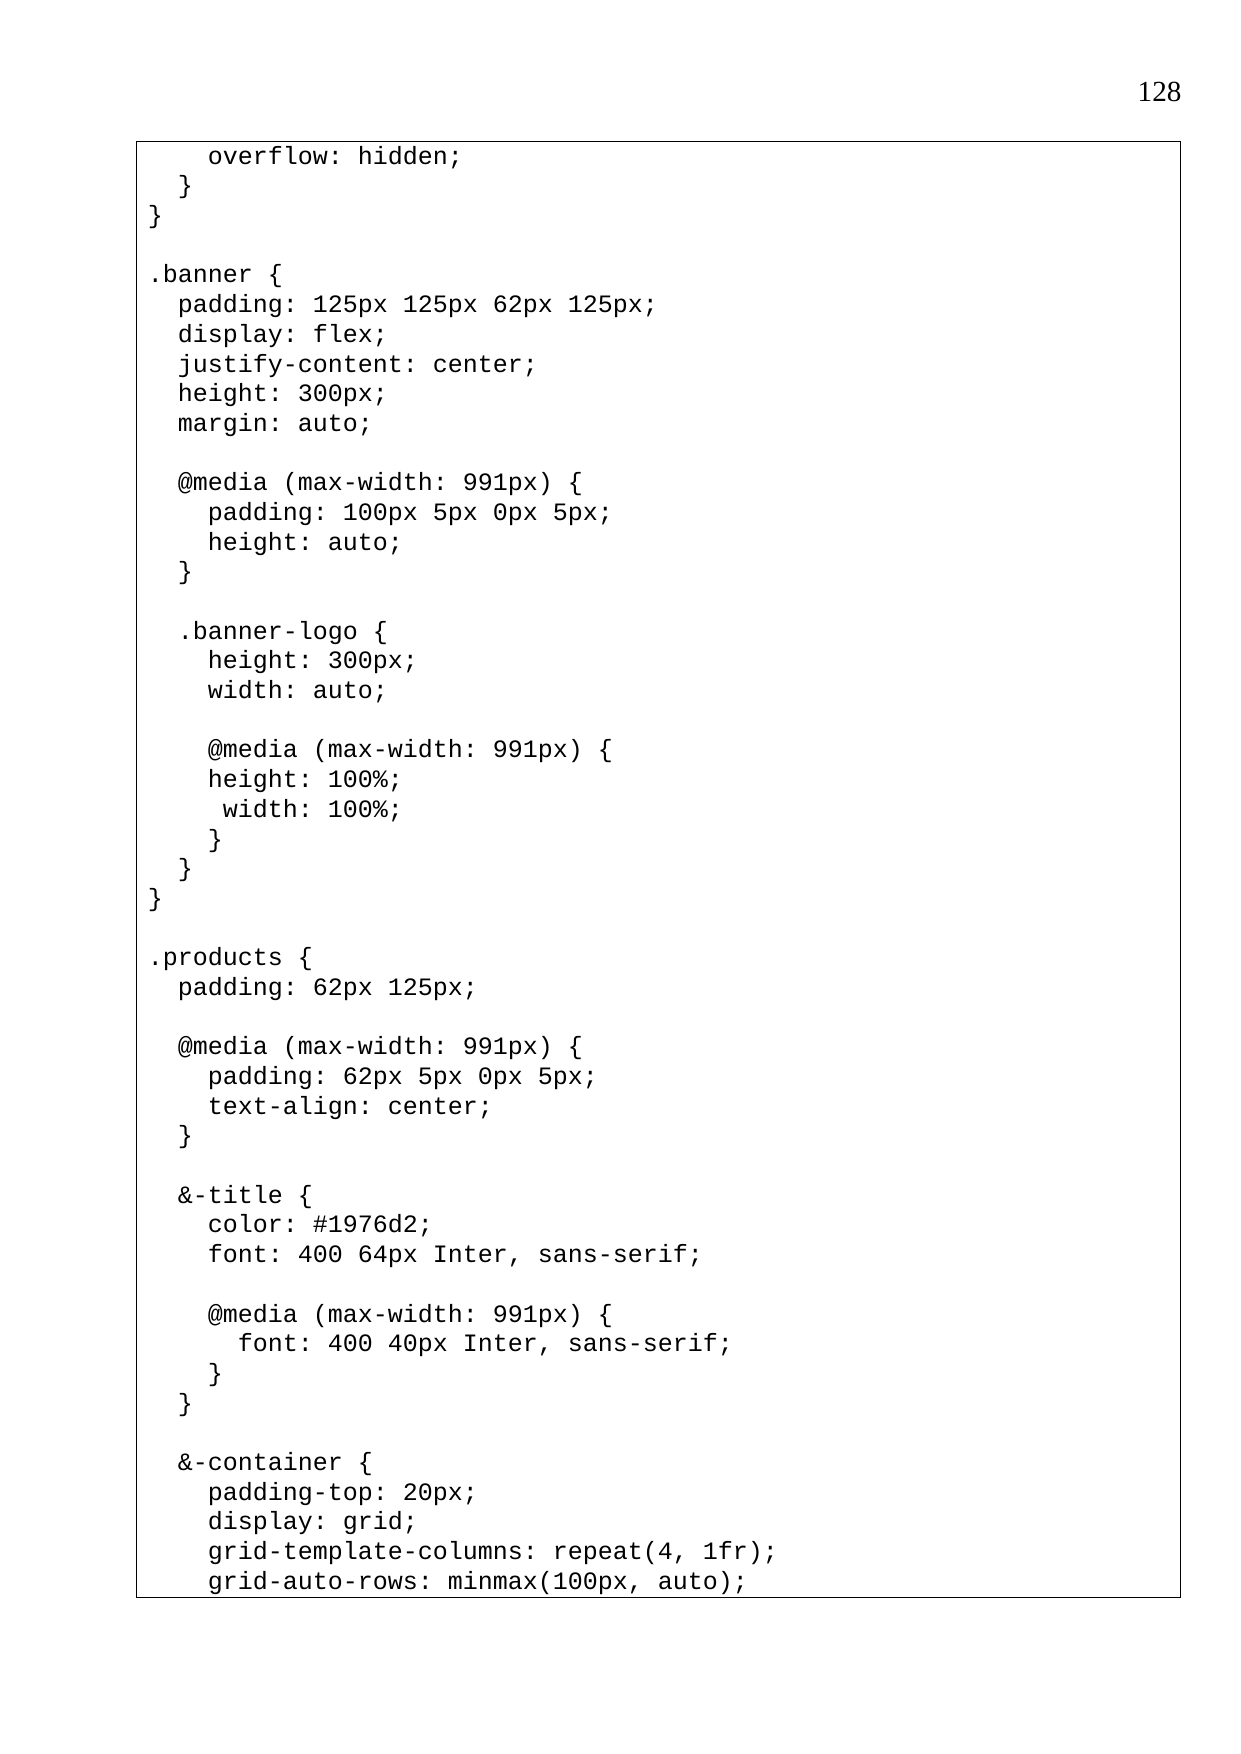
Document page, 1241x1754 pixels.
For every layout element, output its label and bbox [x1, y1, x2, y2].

table_header [137, 142, 1180, 1597]
